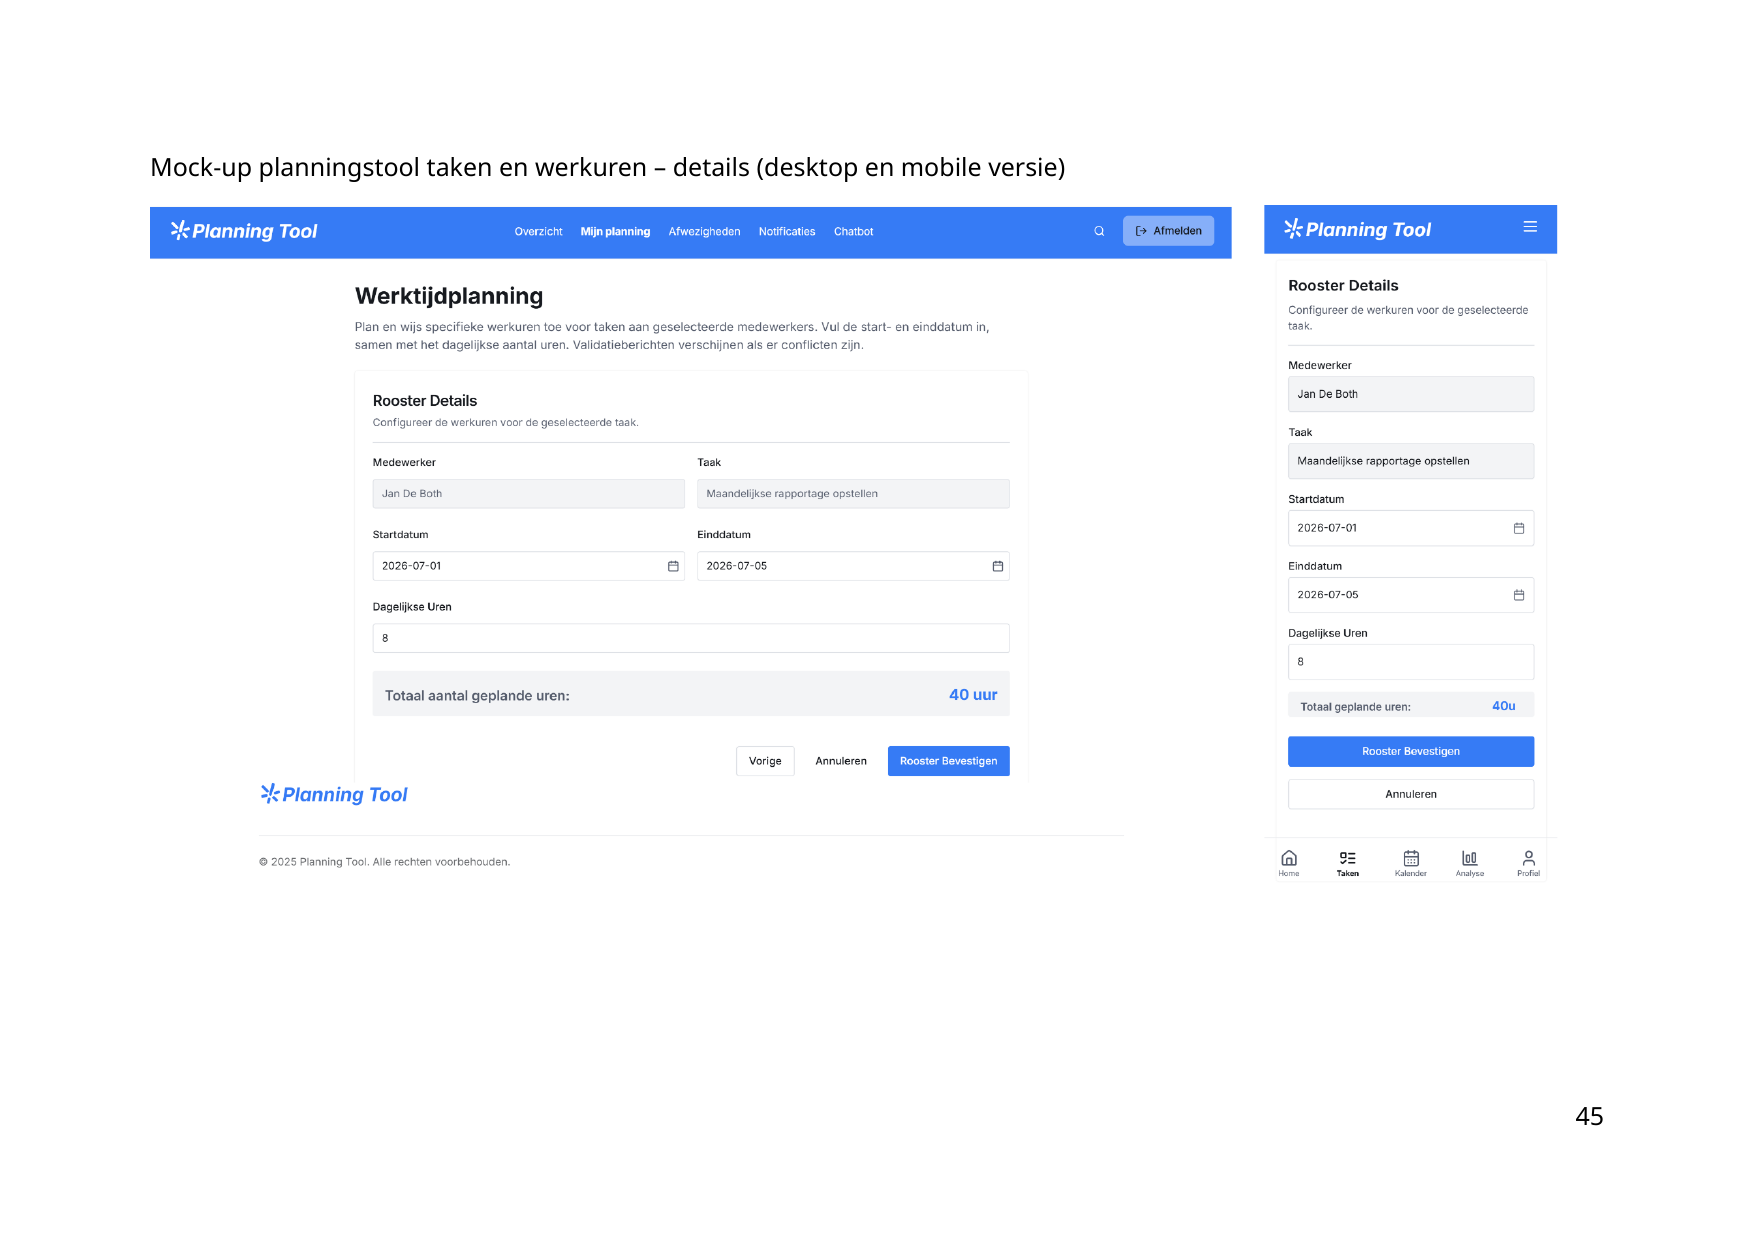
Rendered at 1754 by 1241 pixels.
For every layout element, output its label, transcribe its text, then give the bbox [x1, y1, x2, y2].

picture [1264, 205, 1558, 885]
text Mock-up planningstool taken en werkuren – details (desktop en mobile versie) [150, 150, 1604, 184]
picture [150, 205, 1232, 885]
